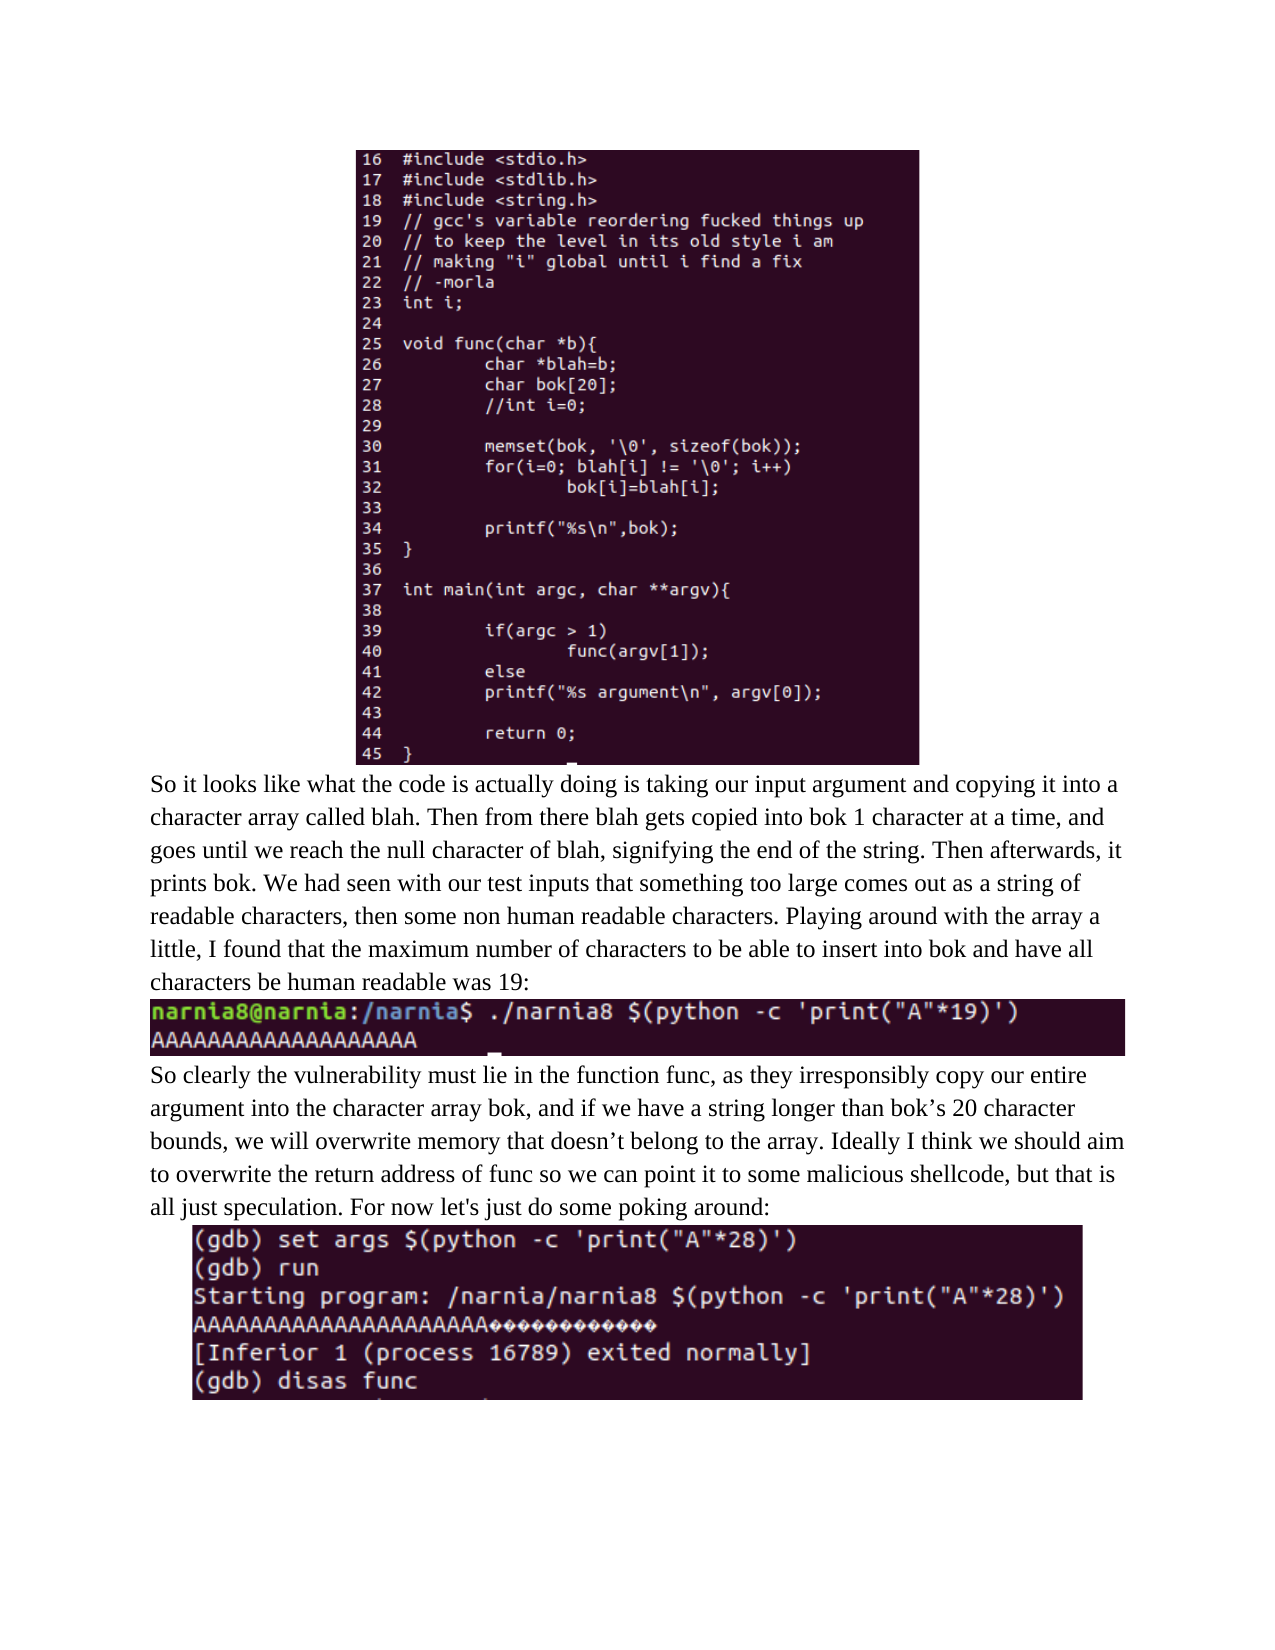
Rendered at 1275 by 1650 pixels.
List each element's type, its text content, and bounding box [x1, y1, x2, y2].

text So clearly the vulnerability must lie in the function func, as they irresponsibly copy our entire argument into the character array bok, and if we have a string longer than bok’s 20 character bounds, we will overwrite memory that doesn’t belong to the array. Ideally I think we should aim to overwrite the return address of func so we can point it to some malicious shellcode, but that is all just speculation. For now let's just do some poking around: [150, 1060, 1125, 1221]
picture [355, 150, 920, 765]
picture [192, 1225, 1083, 1400]
picture [150, 999, 1125, 1056]
text So it looks like what the code is actually doing is taking our input argument and copying it into a character array called blah. Then from there blah gets copied into bok 1 character at a time, and goes until we reach the null character of blah, signifying the end of the string. Then afterwards, it prints bok. We had seen with our test inputs that something too large comes out as a string of readable characters, then some non human readable characters. Playing around with the array a little, I found that the maximum number of characters to be able to insert into bok and have all characters be human readable was 19: [150, 769, 1125, 996]
